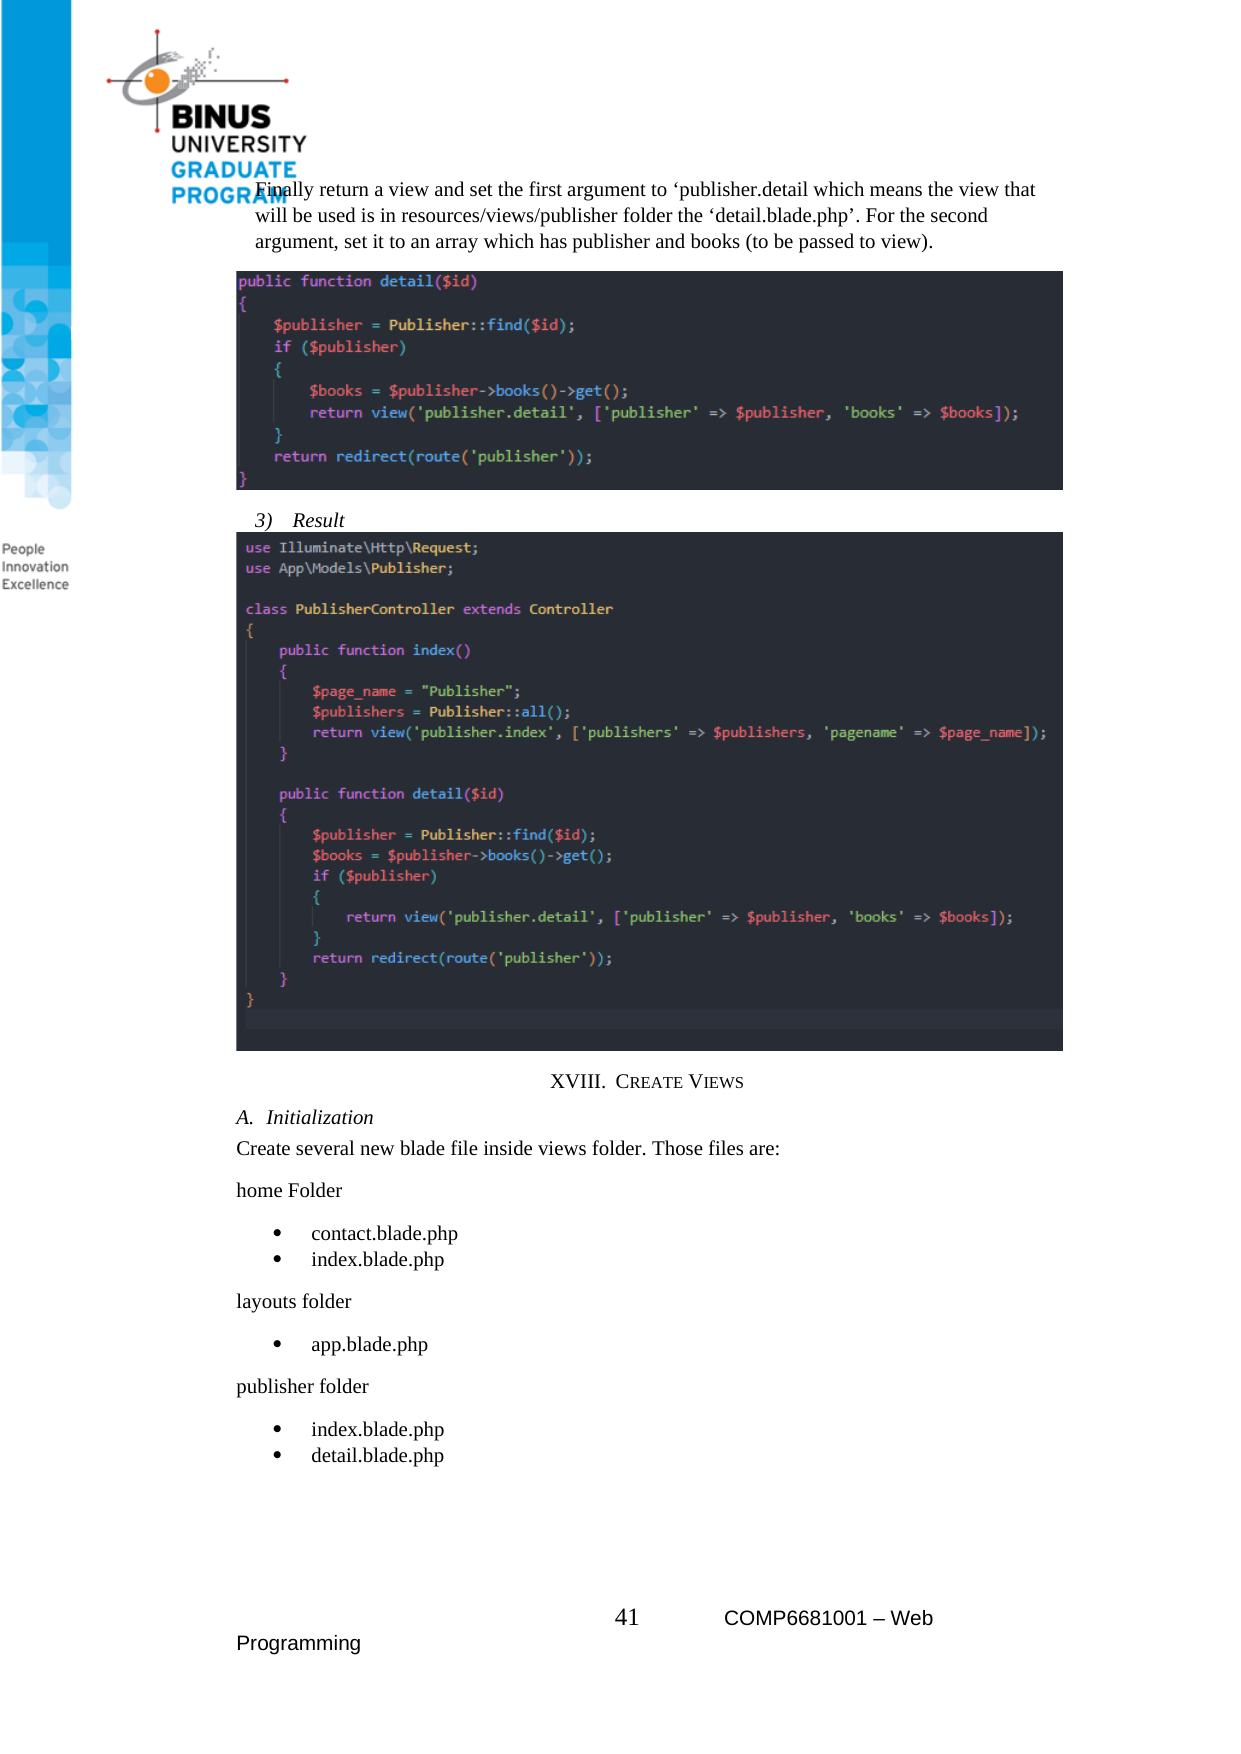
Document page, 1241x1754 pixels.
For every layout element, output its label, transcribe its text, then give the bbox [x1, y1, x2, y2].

list detail.blade.php [274, 1443, 1063, 1467]
list contact.blade.php [274, 1221, 1063, 1245]
text Finally return a view and set the first argument to ‘publisher.detail which means the view that will be used is in resources/views/publisher folder the ‘detail.blade.php’. For the second argument, set it to an array which has publisher and books (to be passed to view). [255, 177, 1063, 253]
text Create several new blade file inside views folder. Those files are: [236, 1136, 1063, 1159]
list index.blade.php [274, 1247, 1063, 1271]
text layouts folder [236, 1289, 1063, 1313]
text home Folder [236, 1178, 1063, 1202]
subtitle Create Views [236, 1069, 1063, 1093]
list index.blade.php [274, 1417, 1063, 1441]
subtitle Result [236, 508, 1063, 532]
list app.blade.php [274, 1332, 1063, 1356]
text publisher folder [236, 1374, 1063, 1398]
subtitle Initialization [236, 1105, 1063, 1129]
picture [0, 0, 1063, 1051]
